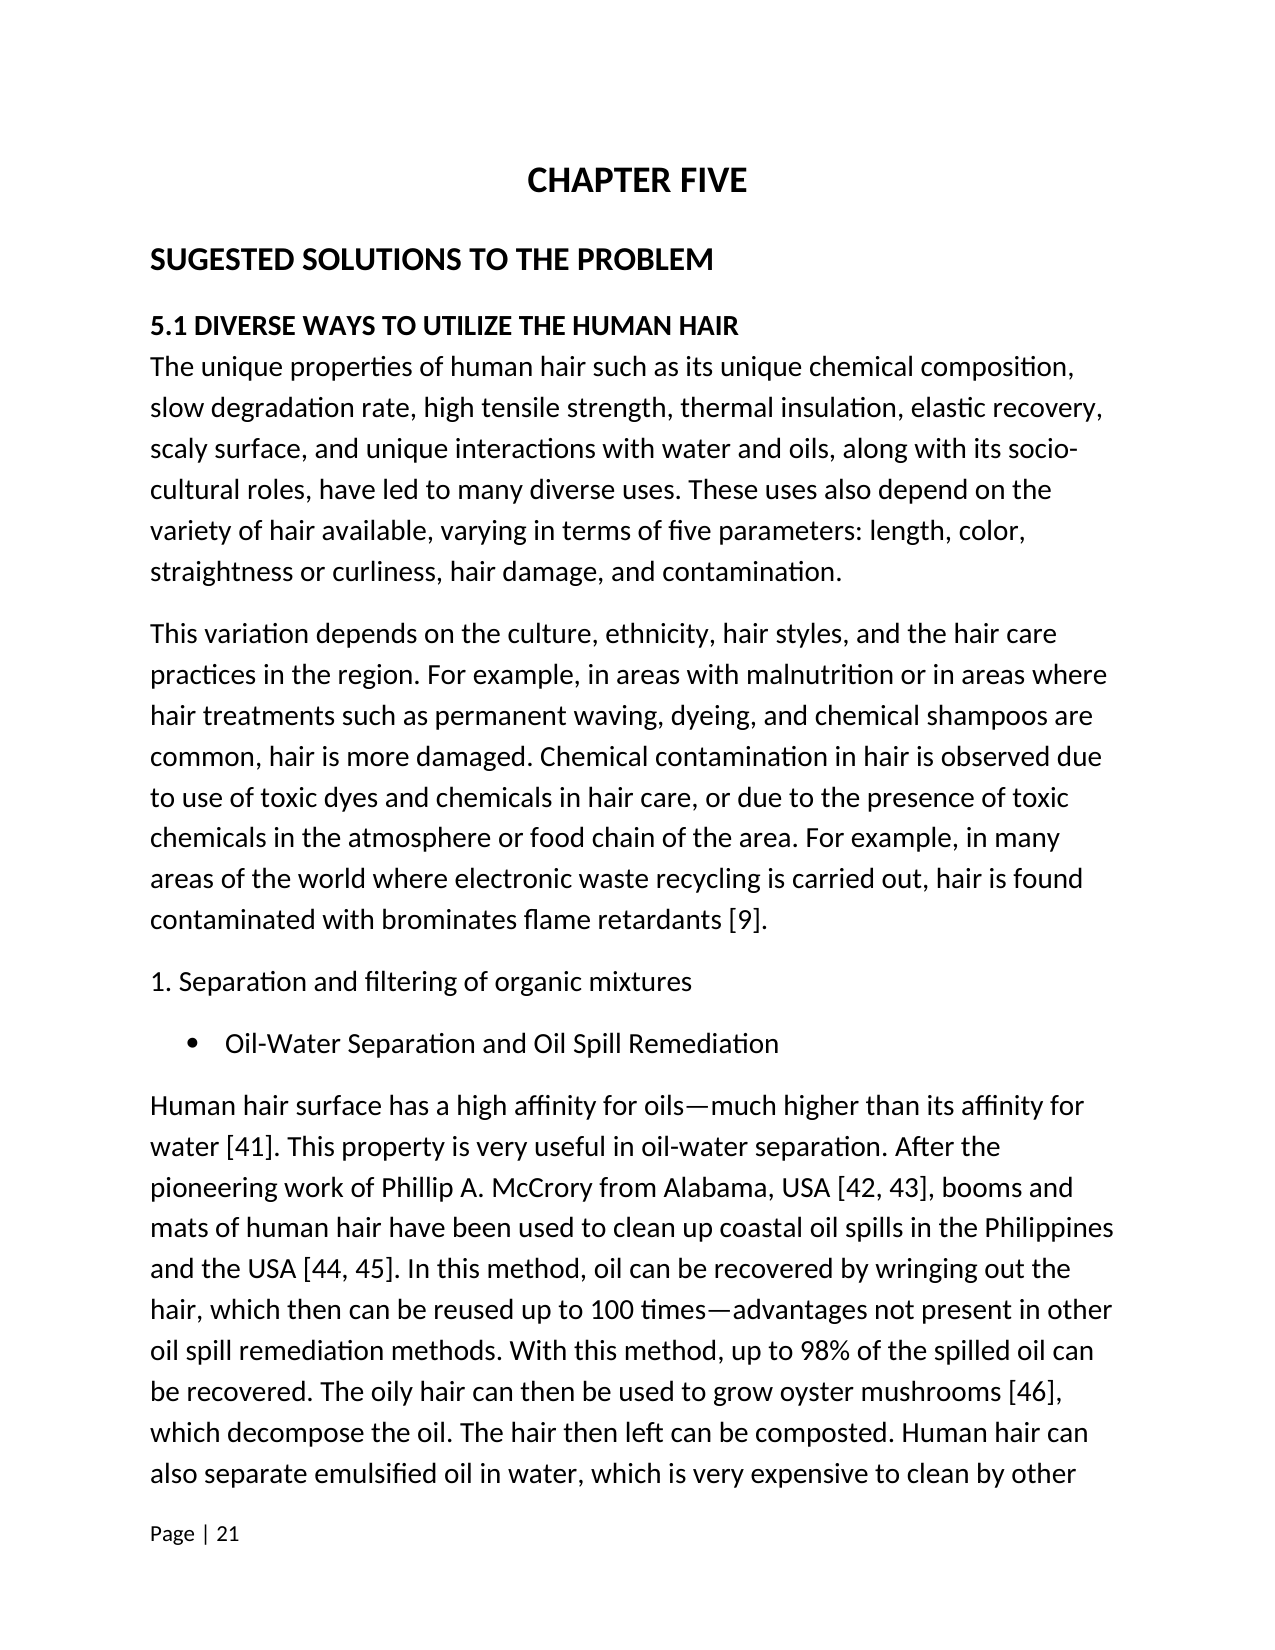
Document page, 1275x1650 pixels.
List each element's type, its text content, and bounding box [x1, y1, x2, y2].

subtitle CHAPTER FIVE [150, 156, 1125, 202]
subtitle SUGESTED SOLUTIONS TO THE PROBLEM [150, 238, 1125, 278]
text The unique properties of human hair such as its unique chemical composition, slow degradation rate, high tensile strength, thermal insulation, elastic recovery, scaly surface, and unique interactions with water and oils, along with its socio-cultural roles, have led to many diverse uses. These uses also depend on the variety of hair available, varying in terms of five parameters: length, color, straightness or curliness, hair damage, and contamination. [150, 348, 1125, 589]
text This variation depends on the culture, ethnicity, hair styles, and the hair care practices in the region. For example, in areas with malnutrition or in areas where hair treatments such as permanent waving, dyeing, and chemical shampoos are common, hair is more damaged. Chemical contamination in hair is observed due to use of toxic dyes and chemicals in hair care, or due to the presence of toxic chemicals in the atmosphere or food chain of the area. For example, in many areas of the world where electronic waste recycling is carried out, hair is found contaminated with brominates flame retardants [9]. [150, 615, 1125, 937]
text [150, 1087, 1125, 1491]
text 1. Separation and filtering of organic mixtures [150, 963, 1125, 999]
list Oil-Water Separation and Oil Spill Remediation [187, 1025, 1125, 1061]
subtitle 5.1 DIVERSE WAYS TO UTILIZE THE HUMAN HAIR [150, 307, 1125, 343]
